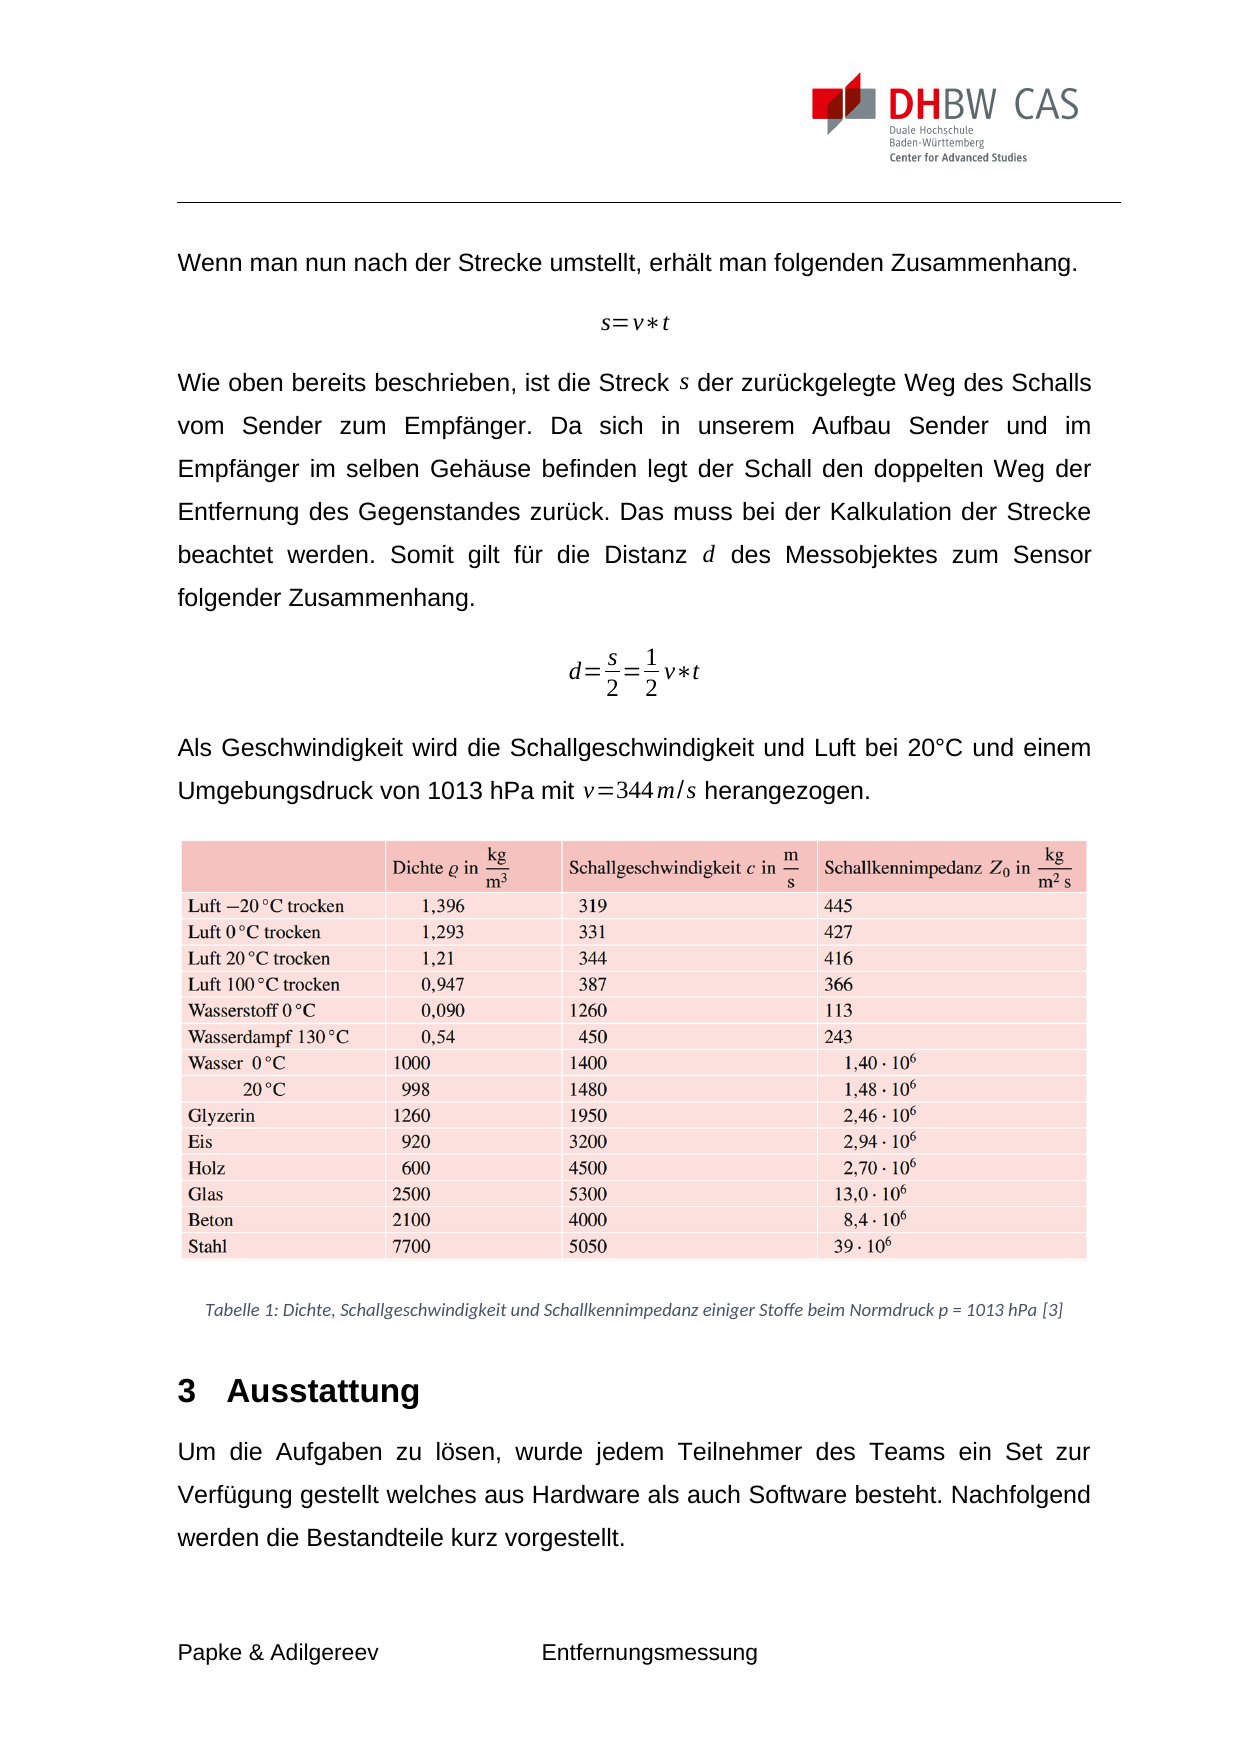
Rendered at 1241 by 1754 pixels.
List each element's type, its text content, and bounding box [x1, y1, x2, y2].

picture [767, 59, 1123, 192]
list Ausstattung [177, 1371, 1092, 1409]
text Wie oben bereits beschrieben, ist die Streck der zurückgelegte Weg des Schalls vom Sender zum Empfänger. Da sich in unserem Aufbau Sender und im Empfänger im selben Gehäuse befinden legt der Schall den doppelten Weg der Entfernung des Gegenstandes zurück. Das muss bei der Kalkulation der Strecke beachtet werden. Somit gilt für die Distanz des Messobjektes zum Sensor folgender Zusammenhang. [177, 368, 1092, 612]
picture [177, 836, 1093, 1267]
text Wenn man nun nach der Strecke umstellt, erhält man folgenden Zusammenhang. [177, 248, 1092, 277]
text Um die Aufgaben zu lösen, wurde jedem Teilnehmer des Teams ein Set zur Verfügung gestellt welches aus Hardware als auch Software besteht. Nachfolgend werden die Bestandteile kurz vorgestellt. [177, 1437, 1092, 1552]
text Als Geschwindigkeit wird die Schallgeschwindigkeit und Luft bei 20°C und einem Umgebungsdruck von 1013 hPa mit herangezogen. [177, 733, 1092, 805]
text Tabelle 1: Dichte, Schallgeschwindigkeit und Schallkennimpedanz einiger Stoffe beim Normdruck p = 1013 hPa [177, 1298, 1092, 1321]
